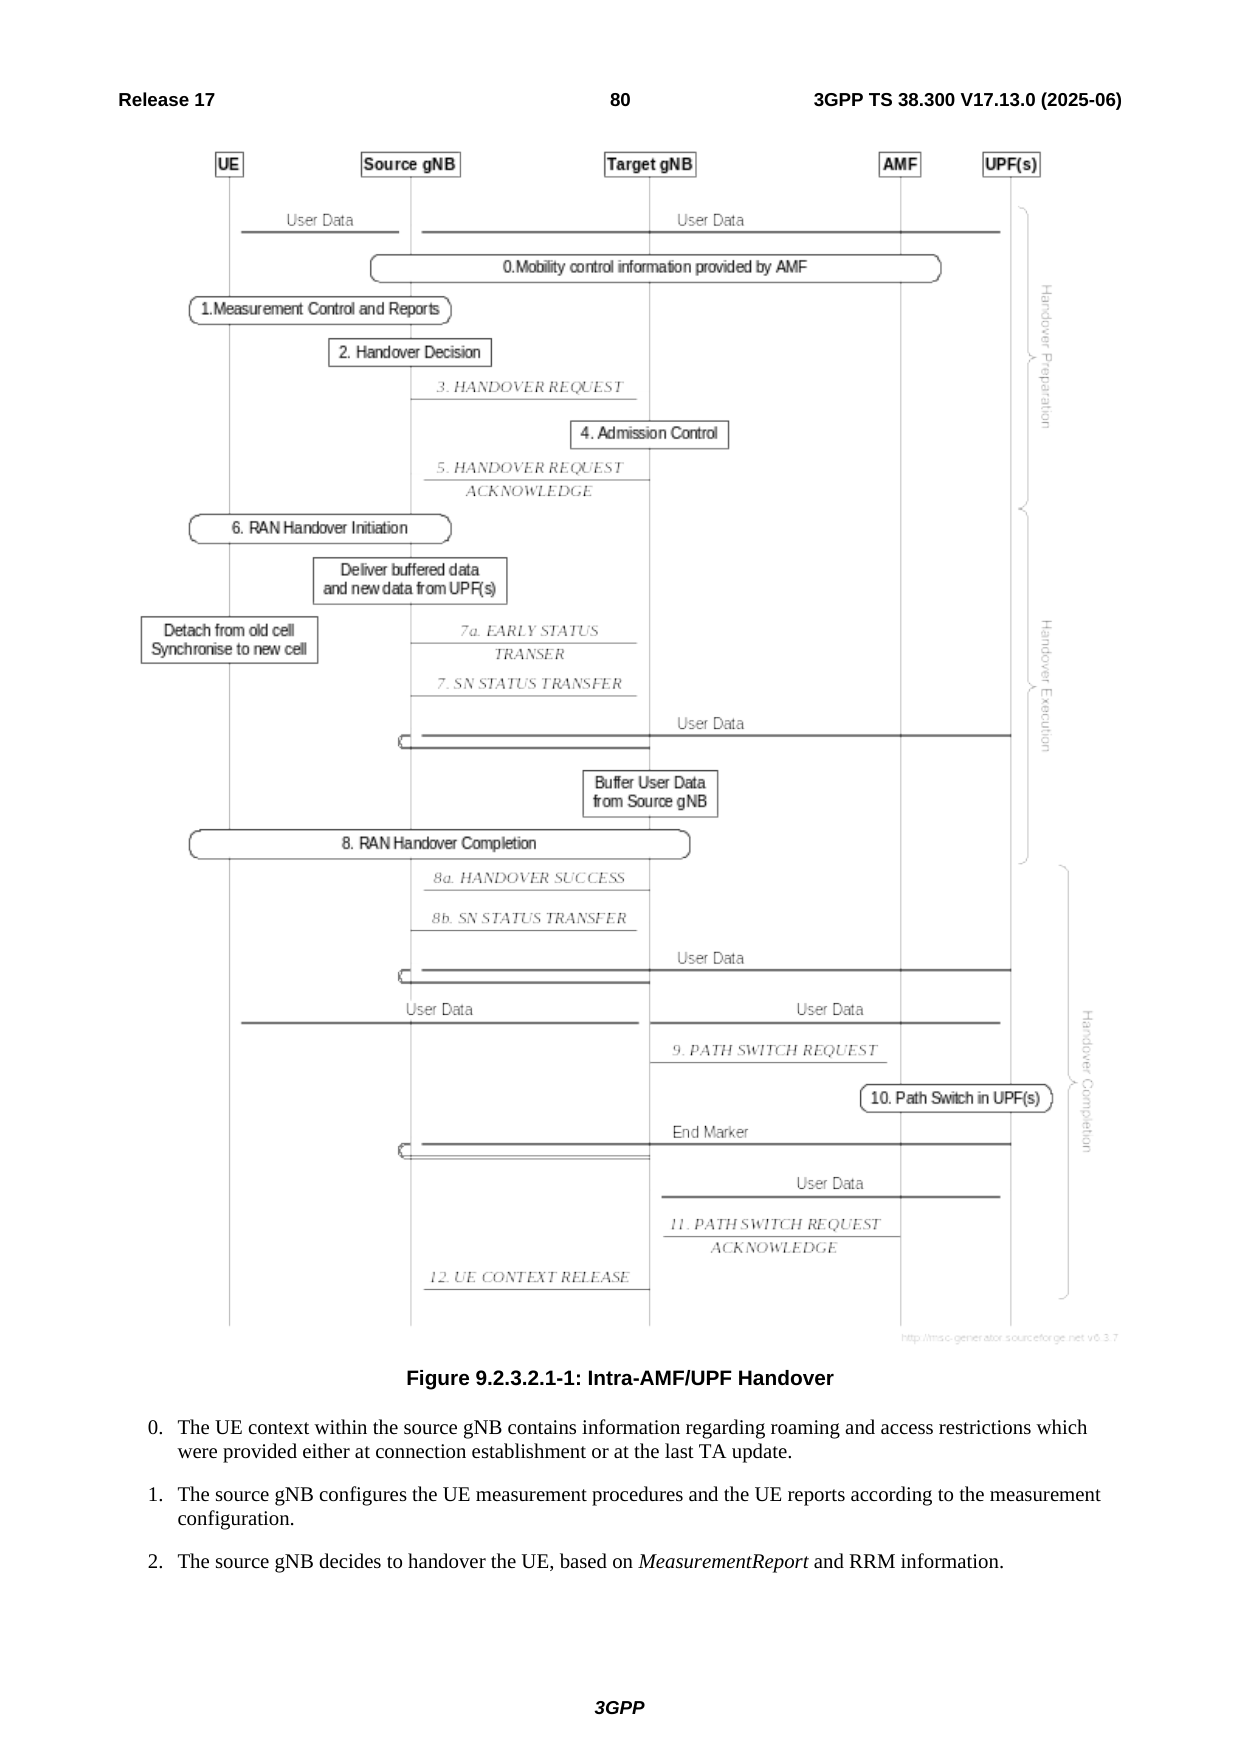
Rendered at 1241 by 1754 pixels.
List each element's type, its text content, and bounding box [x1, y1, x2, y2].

text 0. The UE context within the source gNB contains information regarding roaming and access restrictions which were provided either at connection establishment or at the last TA update. [148, 1415, 1122, 1463]
text Figure 9.2.3.2.1-1: Intra-AMF/UPF Handover [118, 1366, 1122, 1390]
text 2. The source gNB decides to handover the UE, based on MeasurementReport and RRM information. [148, 1549, 1122, 1573]
text 1. The source gNB configures the UE measurement procedures and the UE reports according to the measurement configuration. [148, 1482, 1122, 1530]
